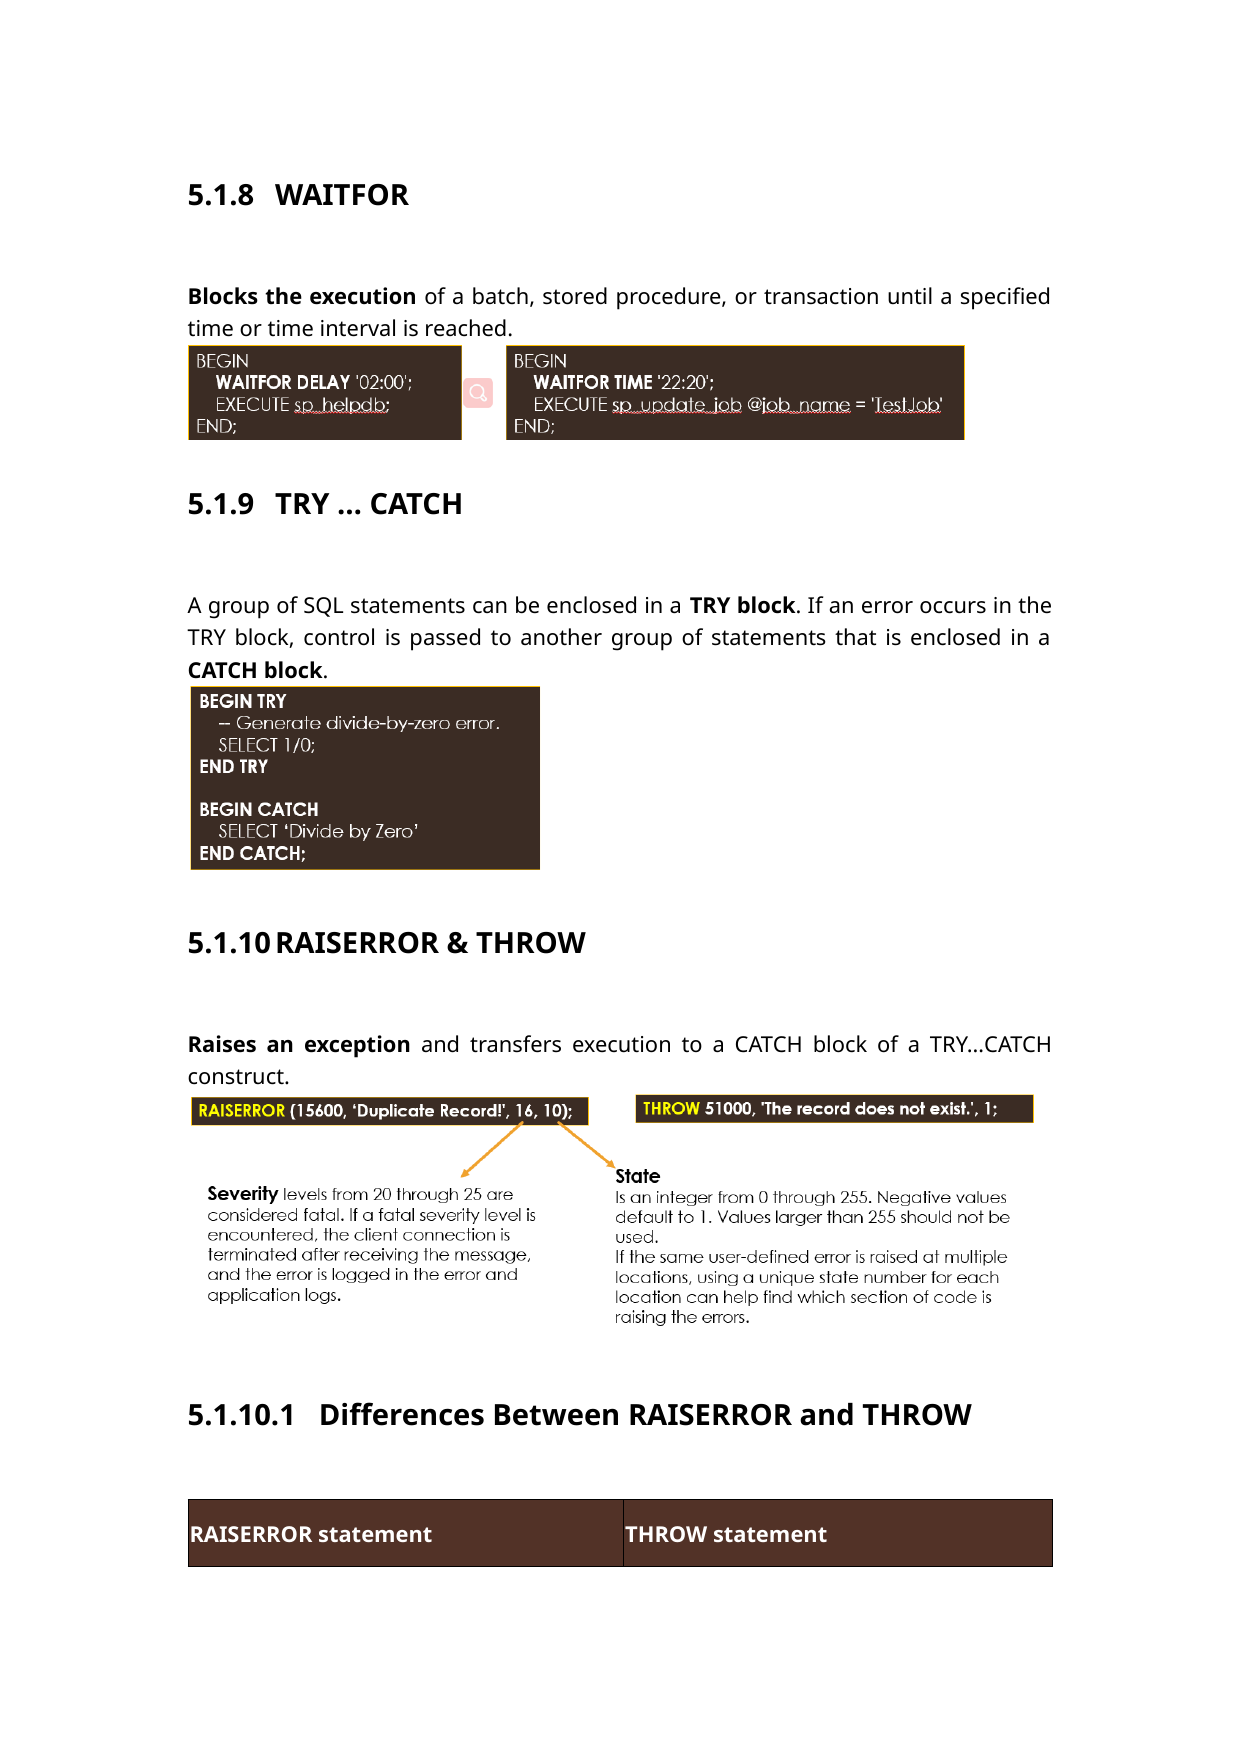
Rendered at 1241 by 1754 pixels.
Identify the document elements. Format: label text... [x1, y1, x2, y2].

table_header RAISERROR statement [189, 1500, 623, 1566]
subtitle TRY … CATCH [187, 471, 1053, 536]
text Raises an exception and transfers execution to a CATCH block of a TRY…CATCH construct. [187, 1027, 1053, 1092]
subtitle WAITFOR [187, 162, 1053, 227]
text Blocks the execution of a batch, stored procedure, or transaction until a specified time or time interval is reached. [187, 279, 1053, 344]
subtitle RAISERROR & THROW [187, 910, 1053, 975]
subtitle Differences Between RAISERROR and THROW [187, 1382, 1053, 1447]
picture [187, 686, 540, 873]
picture [187, 1092, 1040, 1332]
picture [187, 344, 965, 440]
text A group of SQL statements can be enclosed in a TRY block. If an error occurs in the TRY block, control is passed to another group of statements that is enclosed in a CATCH block. [187, 588, 1053, 686]
table_header THROW statement [624, 1500, 1052, 1566]
